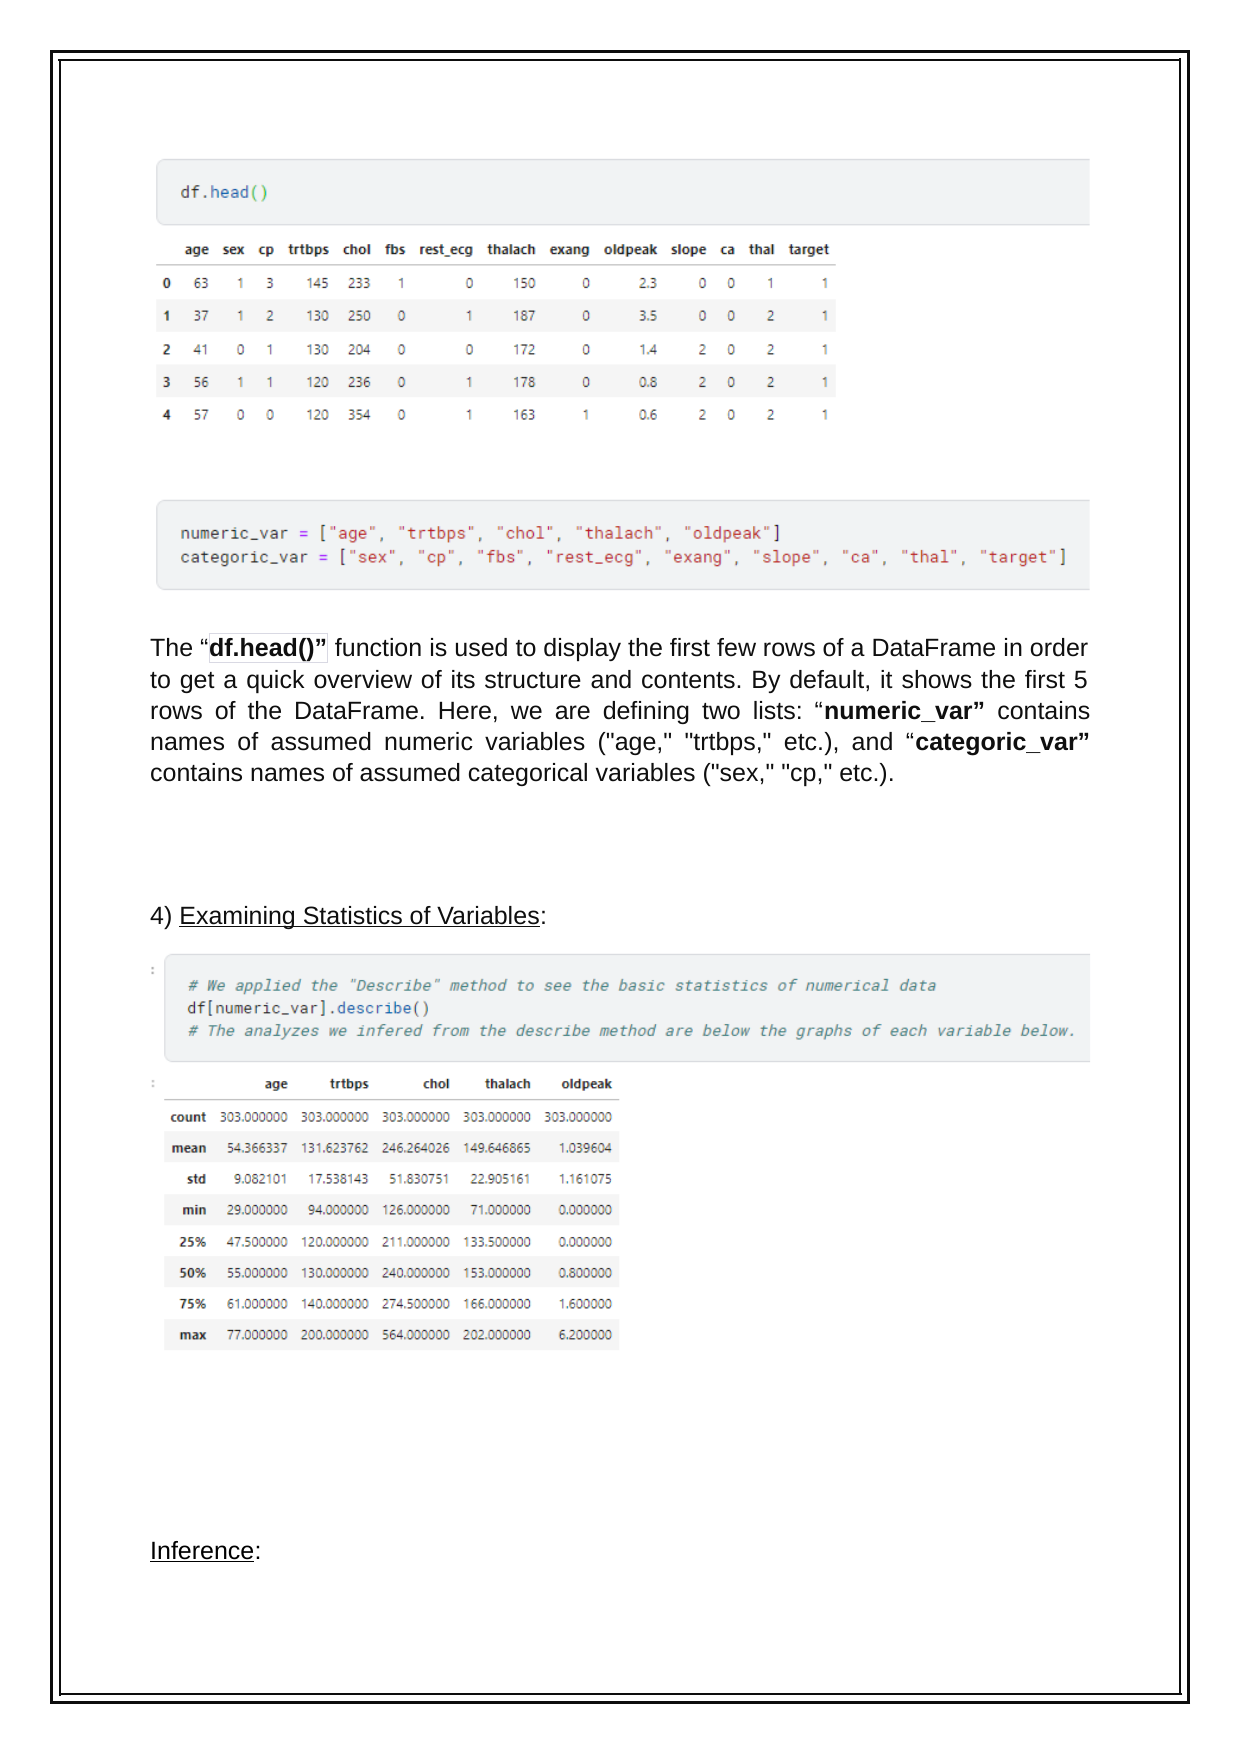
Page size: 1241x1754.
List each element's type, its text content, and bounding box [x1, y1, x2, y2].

text The “df.head()” function is used to display the first few rows of a DataFrame in order to get a quick overview of its structure and contents. By default, it shows the first 5 rows of the DataFrame. Here, we are defining two lists: “numeric_var” contains names of assumed numeric variables ("age," "trtbps," etc.), and “categoric_var” contains names of assumed categorical variables ("sex," "cp," etc.). [150, 633, 1090, 787]
picture [150, 150, 1090, 614]
text Inference: [150, 1536, 1090, 1564]
text 4) Examining Statistics of Variables: [150, 901, 1090, 930]
picture [150, 948, 1091, 1374]
